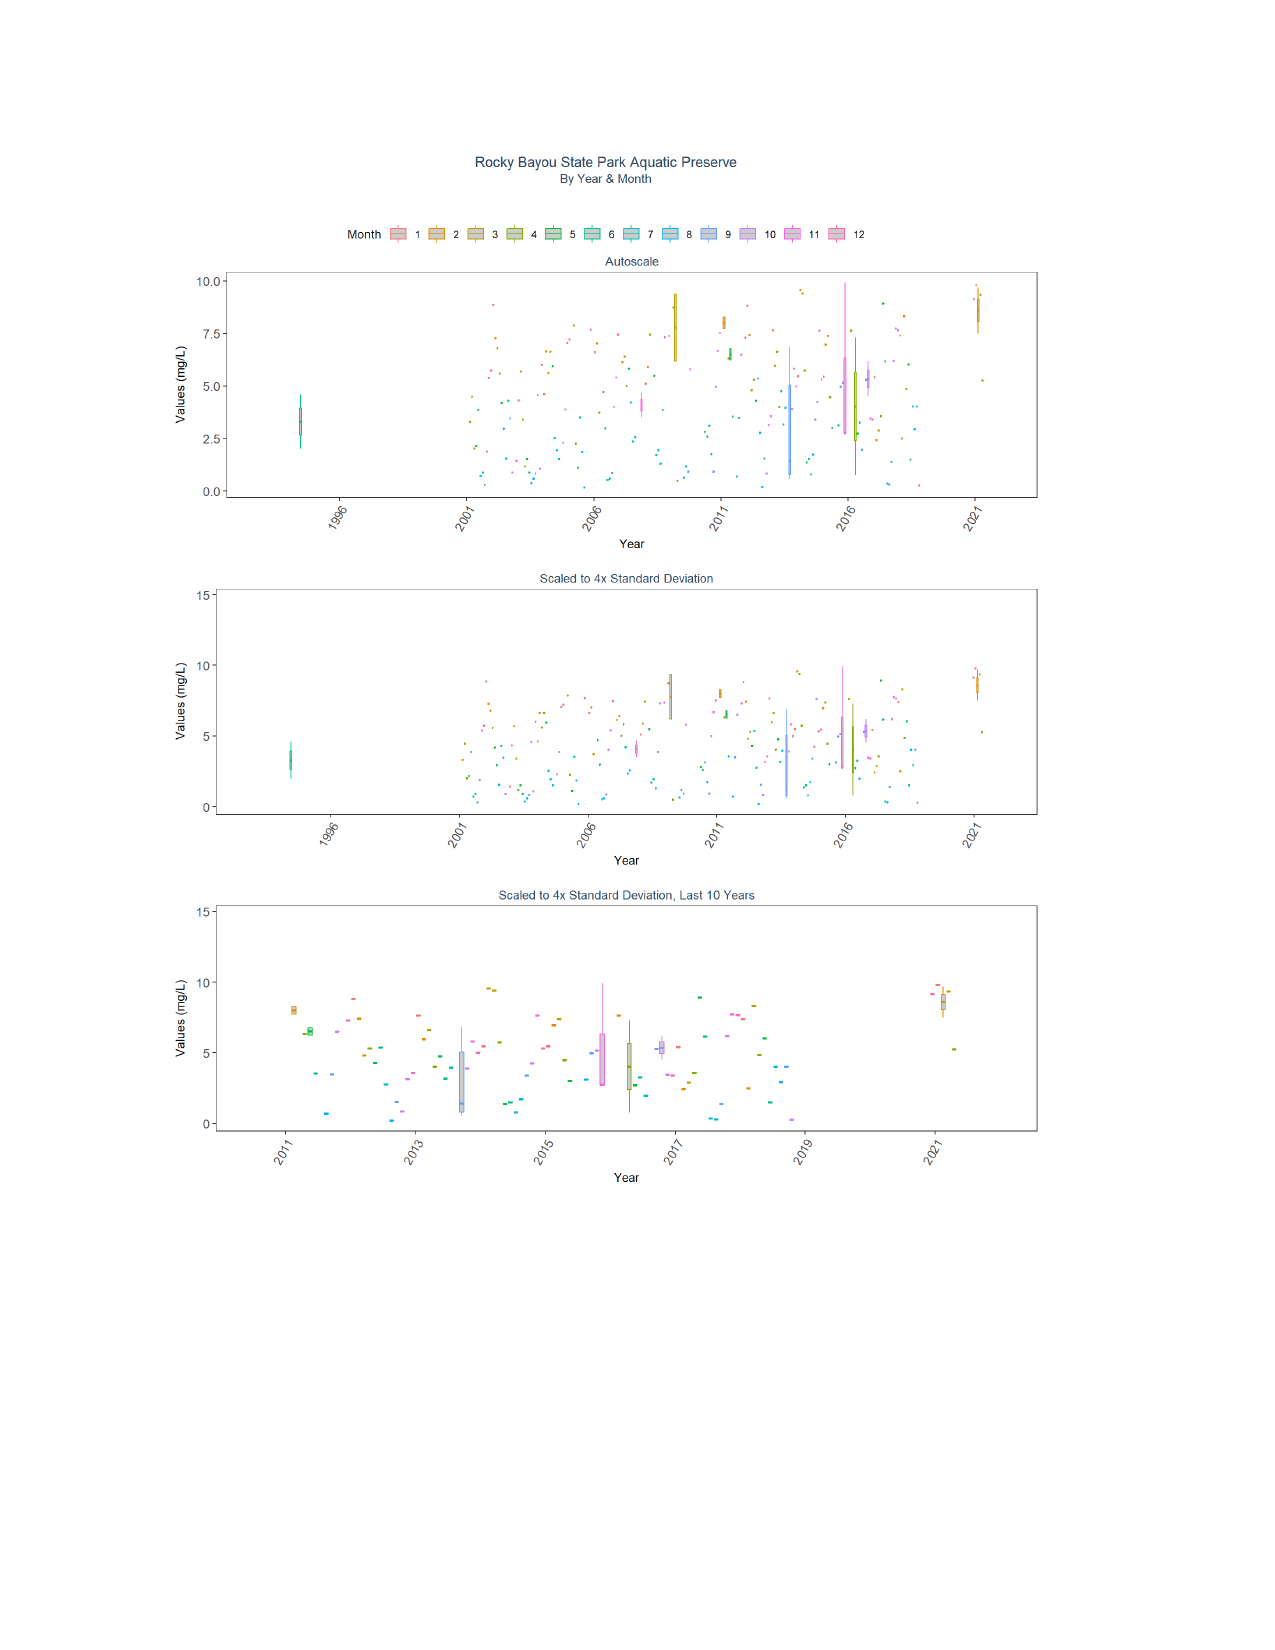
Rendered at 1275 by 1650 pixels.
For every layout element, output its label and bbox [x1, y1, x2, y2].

picture [168, 150, 1044, 1200]
